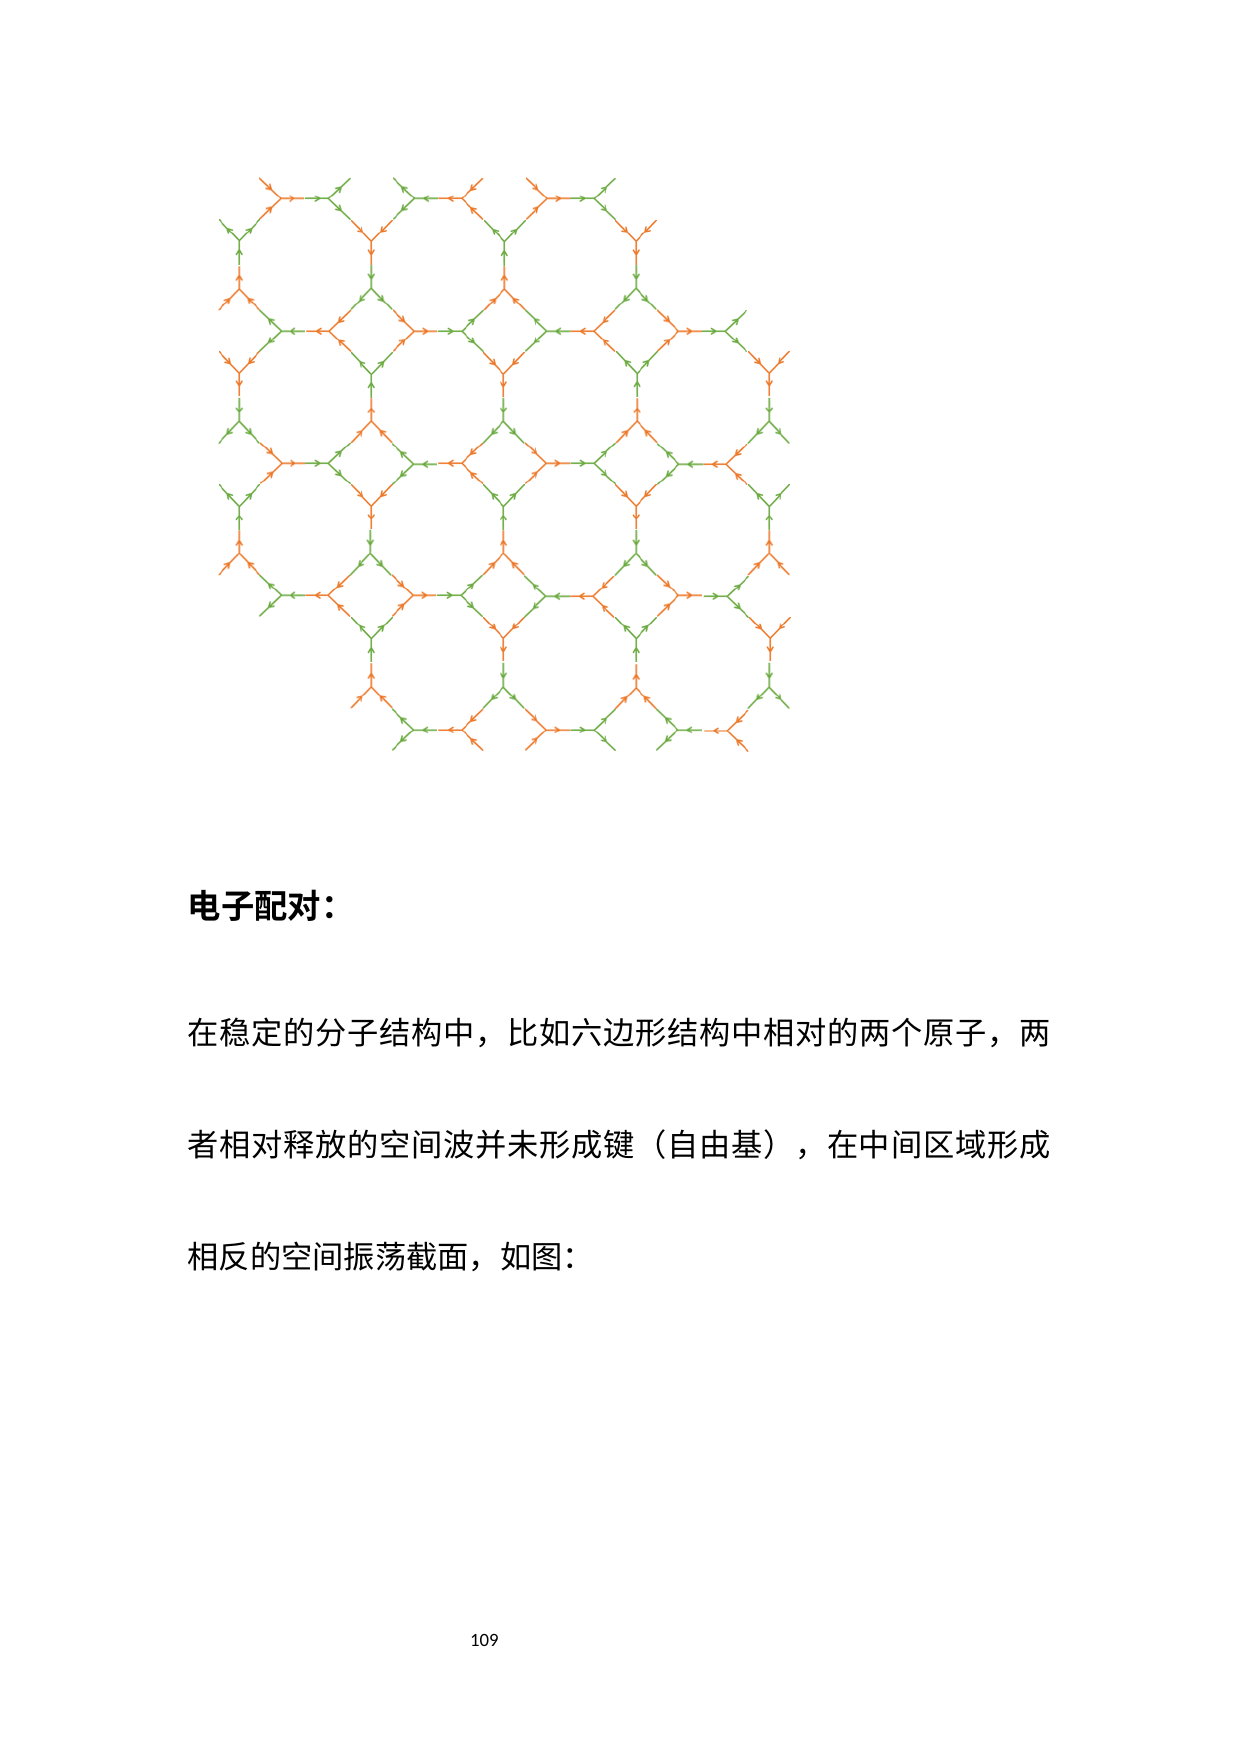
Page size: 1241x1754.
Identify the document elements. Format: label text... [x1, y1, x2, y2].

picture [187, 162, 815, 767]
subtitle 电子配对： [187, 872, 1053, 937]
subtitle 在稳定的分子结构中，比如六边形结构中相对的两个原子，两者相对释放的空间波并未形成键（自由基），在中间区域形成相反的空间振荡截面，如图： [187, 998, 1053, 1287]
